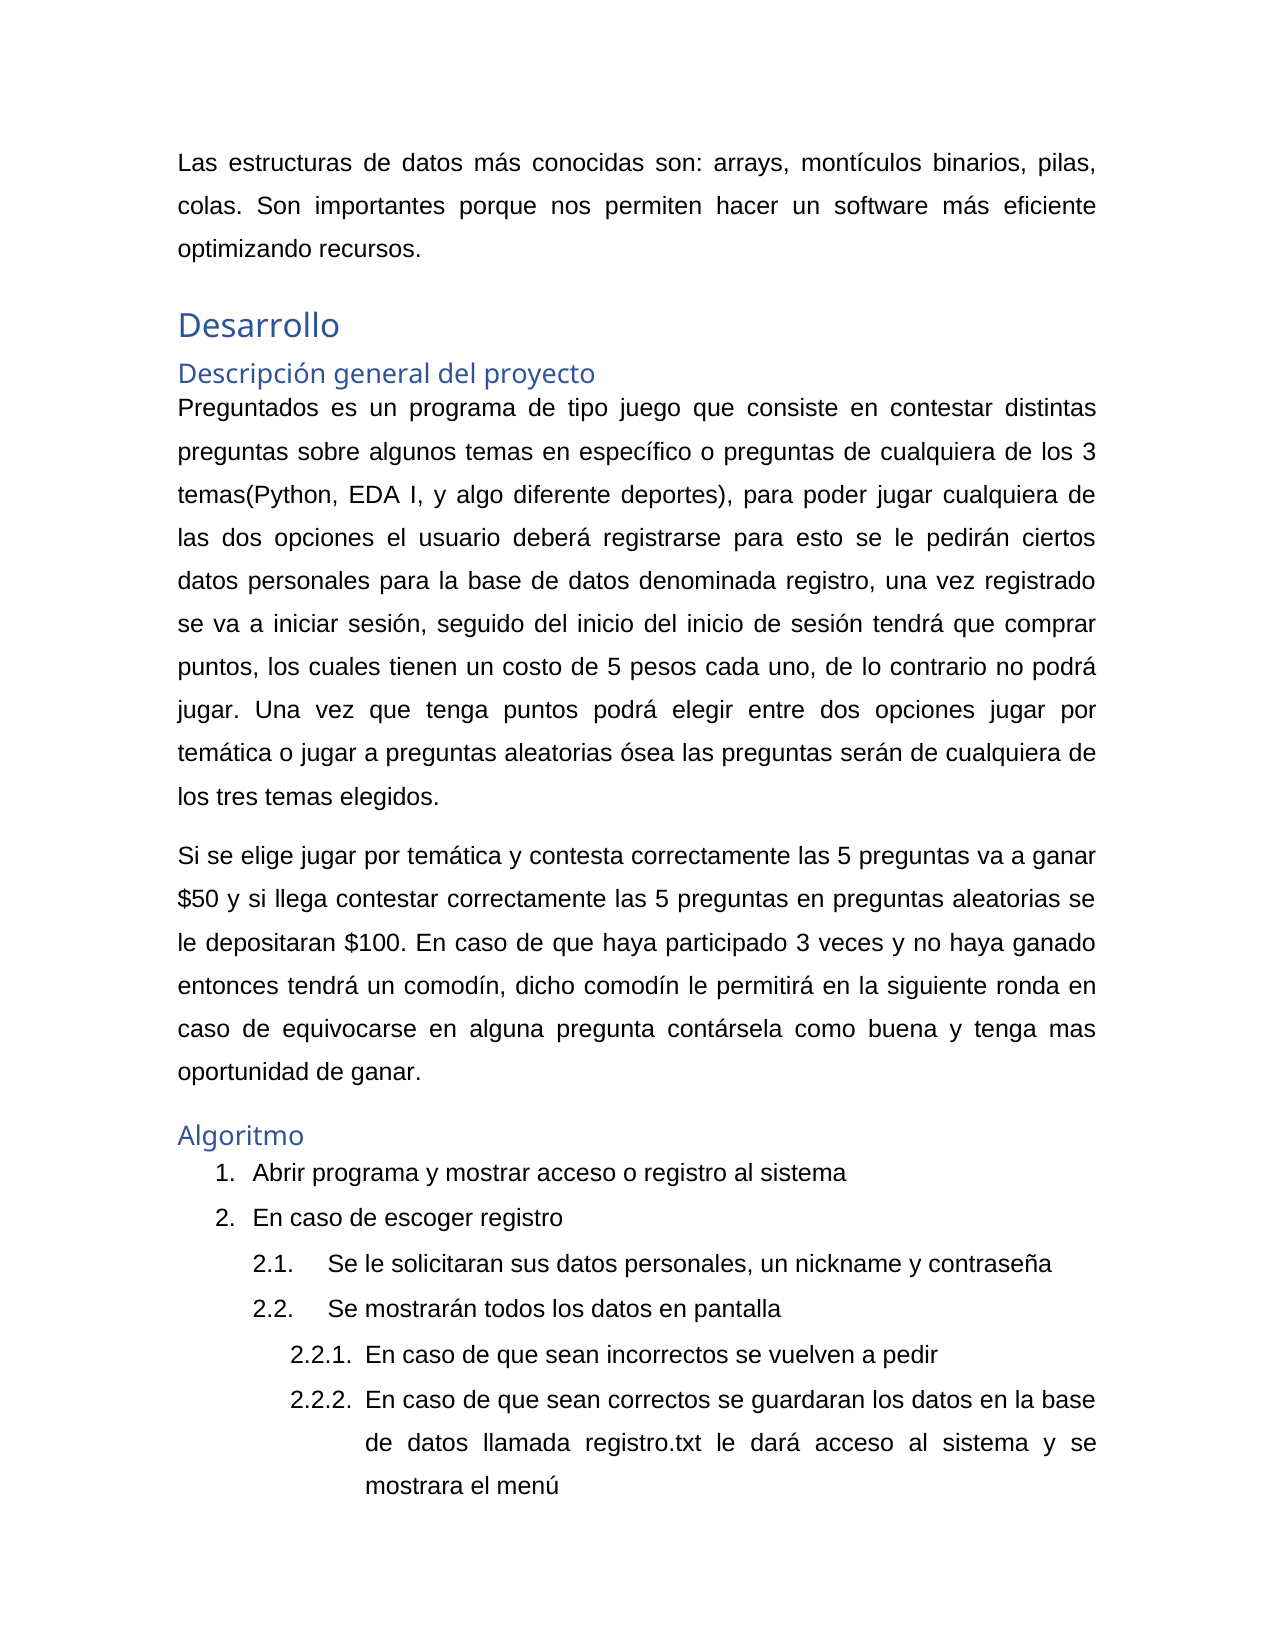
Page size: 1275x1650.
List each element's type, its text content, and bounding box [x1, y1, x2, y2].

list Se le solicitaran sus datos personales, un nickname y contraseña [252, 1249, 1098, 1278]
list En caso de que sean incorrectos se vuelven a pedir [290, 1340, 1098, 1368]
text Las estructuras de datos más conocidas son: arrays, montículos binarios, pilas, colas. Son importantes porque nos permiten hacer un software más eficiente optimizando recursos. [177, 148, 1098, 263]
list Abrir programa y mostrar acceso o registro al sistema [215, 1158, 1098, 1187]
list Se mostrarán todos los datos en pantalla [252, 1294, 1098, 1323]
text Preguntados es un programa de tipo juego que consiste en contestar distintas preguntas sobre algunos temas en específico o preguntas de cualquiera de los 3 temas(Python, EDA I, y algo diferente deportes), para poder jugar cualquiera de las dos opciones el usuario deberá registrarse para esto se le pedirán ciertos datos personales para la base de datos denominada registro, una vez registrado se va a iniciar sesión, seguido del inicio del inicio de sesión tendrá que comprar puntos, los cuales tienen un costo de 5 pesos cada uno, de lo contrario no podrá jugar. Una vez que tenga puntos podrá elegir entre dos opciones jugar por temática o jugar a preguntas aleatorias ósea las preguntas serán de cualquiera de los tres temas elegidos. [177, 393, 1098, 810]
text Si se elige jugar por temática y contesta correctamente las 5 preguntas va a ganar $50 y si llega contestar correctamente las 5 preguntas en preguntas aleatorias se le depositaran $100. En caso de que haya participado 3 veces y no haya ganado entonces tendrá un comodín, dicho comodín le permitirá en la siguiente ronda en caso de equivocarse en alguna pregunta contársela como buena y tenga mas oportunidad de ganar. [177, 841, 1098, 1086]
subtitle Desarrollo [177, 302, 1098, 347]
list En caso de que sean correctos se guardaran los datos en la base de datos llamada registro.txt le dará acceso al sistema y se mostrara el menú [290, 1385, 1098, 1500]
subtitle Algoritmo [177, 1117, 1098, 1153]
list En caso de escoger registro [215, 1203, 1098, 1232]
subtitle Descripción general del proyecto [177, 354, 1098, 391]
